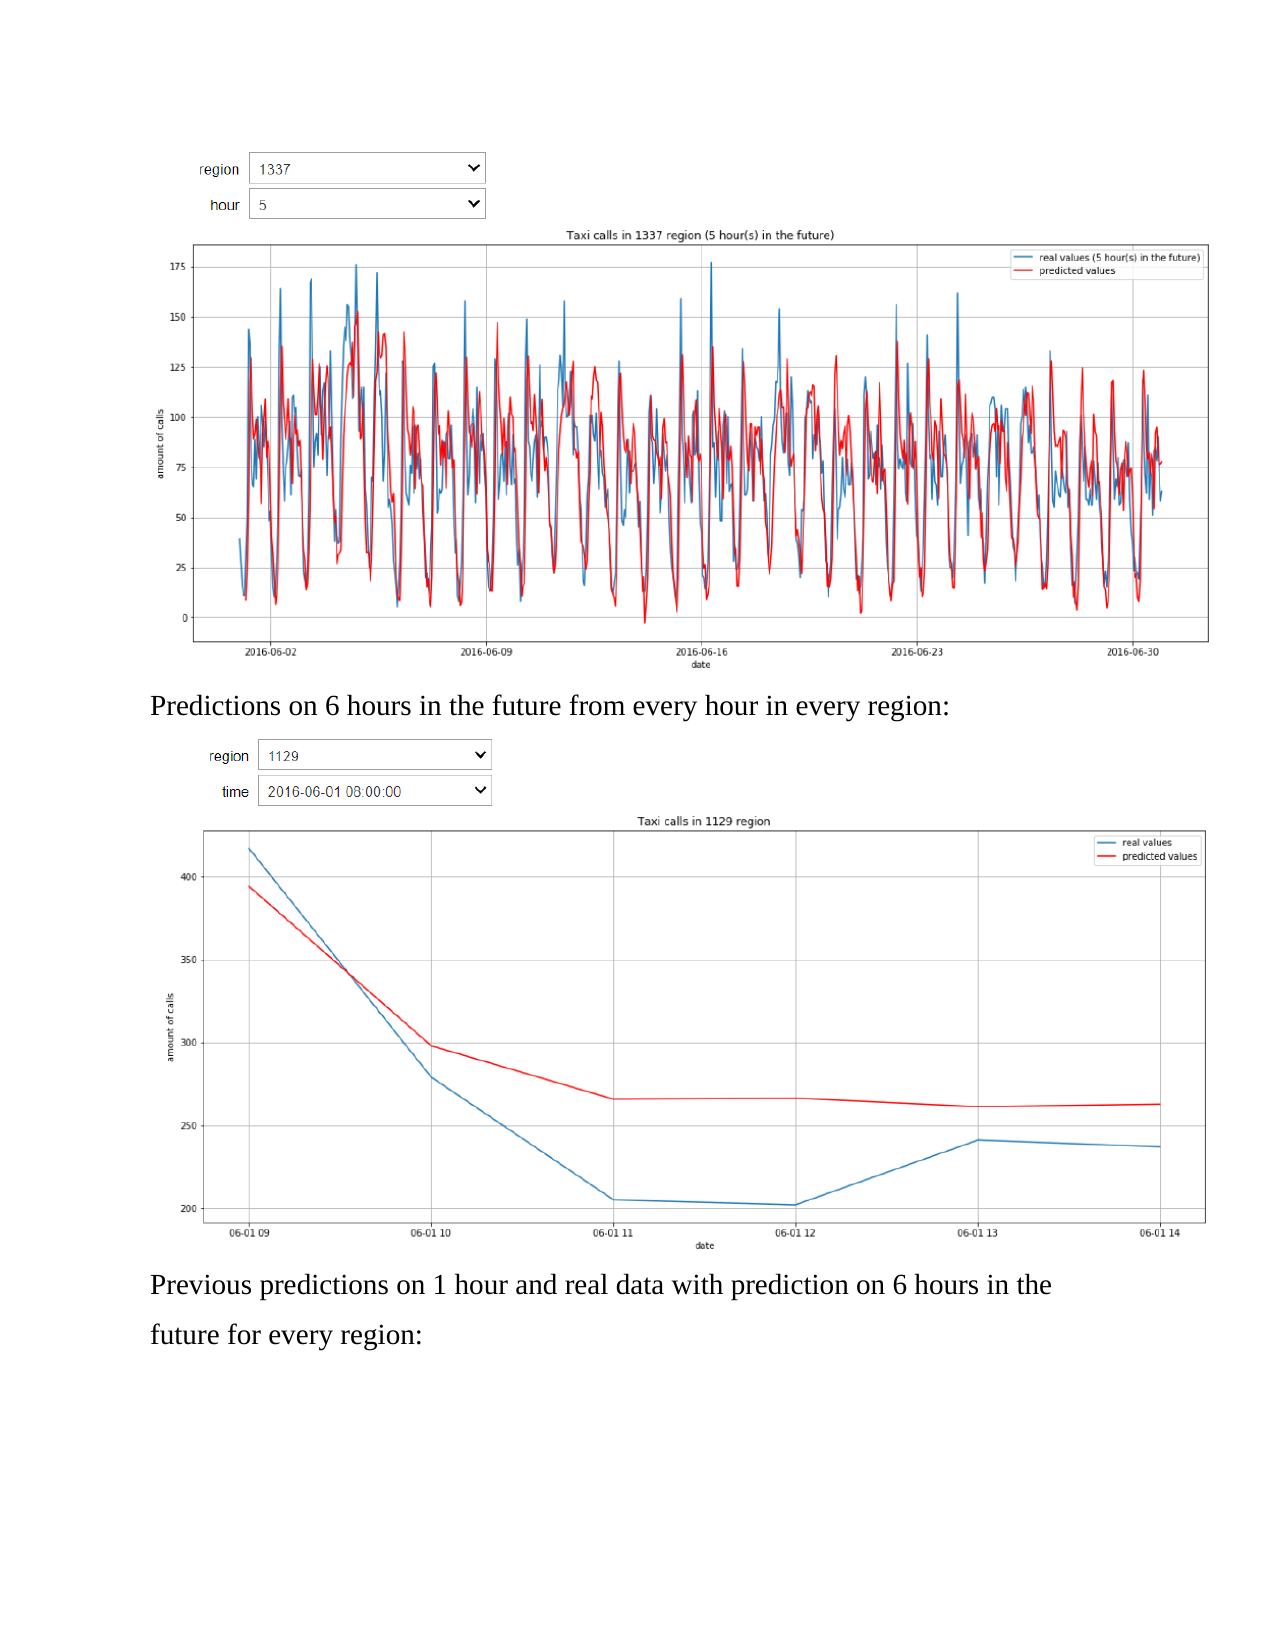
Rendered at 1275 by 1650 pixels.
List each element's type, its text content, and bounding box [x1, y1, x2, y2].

text Predictions on 6 hours in the future from every hour in every region: [150, 688, 1125, 721]
text Previous predictions on 1 hour and real data with prediction on 6 hours in the future for every region: [150, 1267, 1125, 1351]
picture [150, 738, 1212, 1253]
picture [150, 150, 1218, 674]
